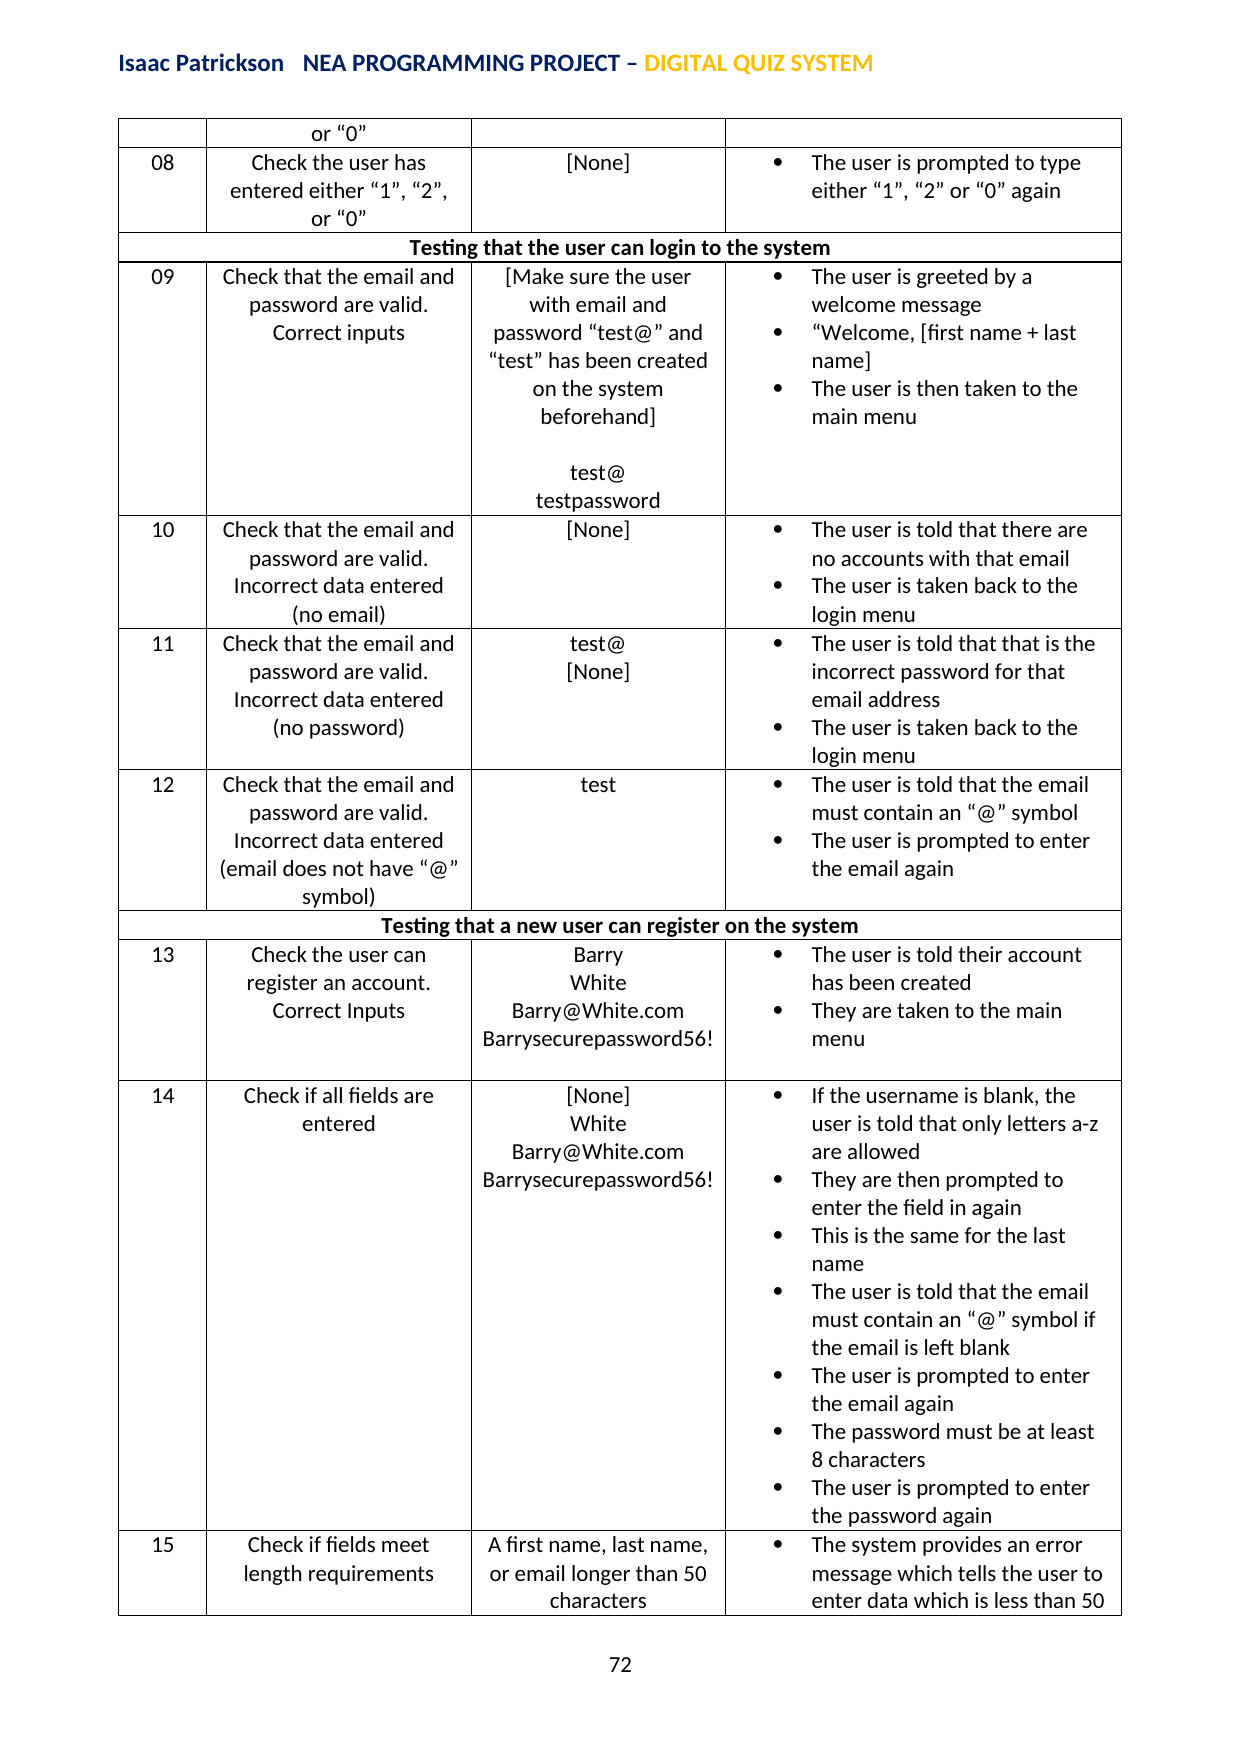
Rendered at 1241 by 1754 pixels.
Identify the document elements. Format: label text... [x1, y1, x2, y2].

table_cell [Make sure the user with email and password “test@” and “test” has been created on the system beforehand] test@ testpassword [472, 263, 725, 514]
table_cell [472, 1531, 725, 1615]
table_header 07 [119, 119, 206, 147]
table_cell 10 [119, 516, 206, 628]
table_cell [207, 1531, 471, 1615]
table_cell The user is told that that is the incorrect password for that email address The user is taken back to the login menu [726, 629, 1121, 769]
table_cell The user is prompted to type either “1”, “2” or “0” again [726, 148, 1121, 232]
table_cell Barry White Barry@White.com Barrysecurepassword56! [472, 940, 725, 1080]
table_cell Check that the email and password are valid. Incorrect data entered (email does not have “@” symbol) [207, 770, 471, 910]
table_cell 13 [119, 940, 206, 1080]
table_cell Testing that a new user can register on the system [119, 911, 1121, 939]
table_cell [None] [472, 516, 725, 628]
table_cell Testing that the user can login to the system [119, 233, 1121, 261]
table_cell [None] White Barry@White.com Barrysecurepassword56! [472, 1081, 725, 1529]
table_cell Check that the email and password are valid. Incorrect data entered (no email) [207, 516, 471, 628]
table_header “F” [472, 119, 725, 147]
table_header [207, 119, 471, 147]
table_cell The user is told that there are no accounts with that email The user is taken back to the login menu [726, 516, 1121, 628]
table_cell 11 [119, 629, 206, 769]
table_cell Check if all fields are entered [207, 1081, 471, 1529]
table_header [726, 119, 1121, 147]
table_cell 14 [119, 1081, 206, 1529]
table_cell test@ [None] [472, 629, 725, 769]
table_cell The user is told their account has been created They are taken to the main menu [726, 940, 1121, 1080]
table_cell The user is greeted by a welcome message “Welcome, [first name + last name] The user is then taken to the main menu [726, 263, 1121, 514]
table_cell Check that the email and password are valid. Correct inputs [207, 263, 471, 514]
table_cell The user is told that the email must contain an “@” symbol The user is prompted to enter the email again [726, 770, 1121, 910]
table_cell test [472, 770, 725, 910]
table_cell 12 [119, 770, 206, 910]
table_cell Check that the email and password are valid. Incorrect data entered (no password) [207, 629, 471, 769]
table_cell Check the user has entered either “1”, “2”, or “0” [207, 148, 471, 232]
table_cell If the username is blank, the user is told that only letters a-z are allowed They are then prompted to enter the field in again This is the same for the last name The user is told that the email must contain an “@” symbol if the email is left blank The user is prompted to enter the email again The password must be at least 8 characters The user is prompted to enter the password again [726, 1081, 1121, 1529]
table_cell 08 [119, 148, 206, 232]
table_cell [726, 1531, 1121, 1615]
table_cell 15 [119, 1531, 206, 1615]
table_cell 09 [119, 263, 206, 514]
table_cell Check the user can register an account. Correct Inputs [207, 940, 471, 1080]
table_cell [None] [472, 148, 725, 232]
